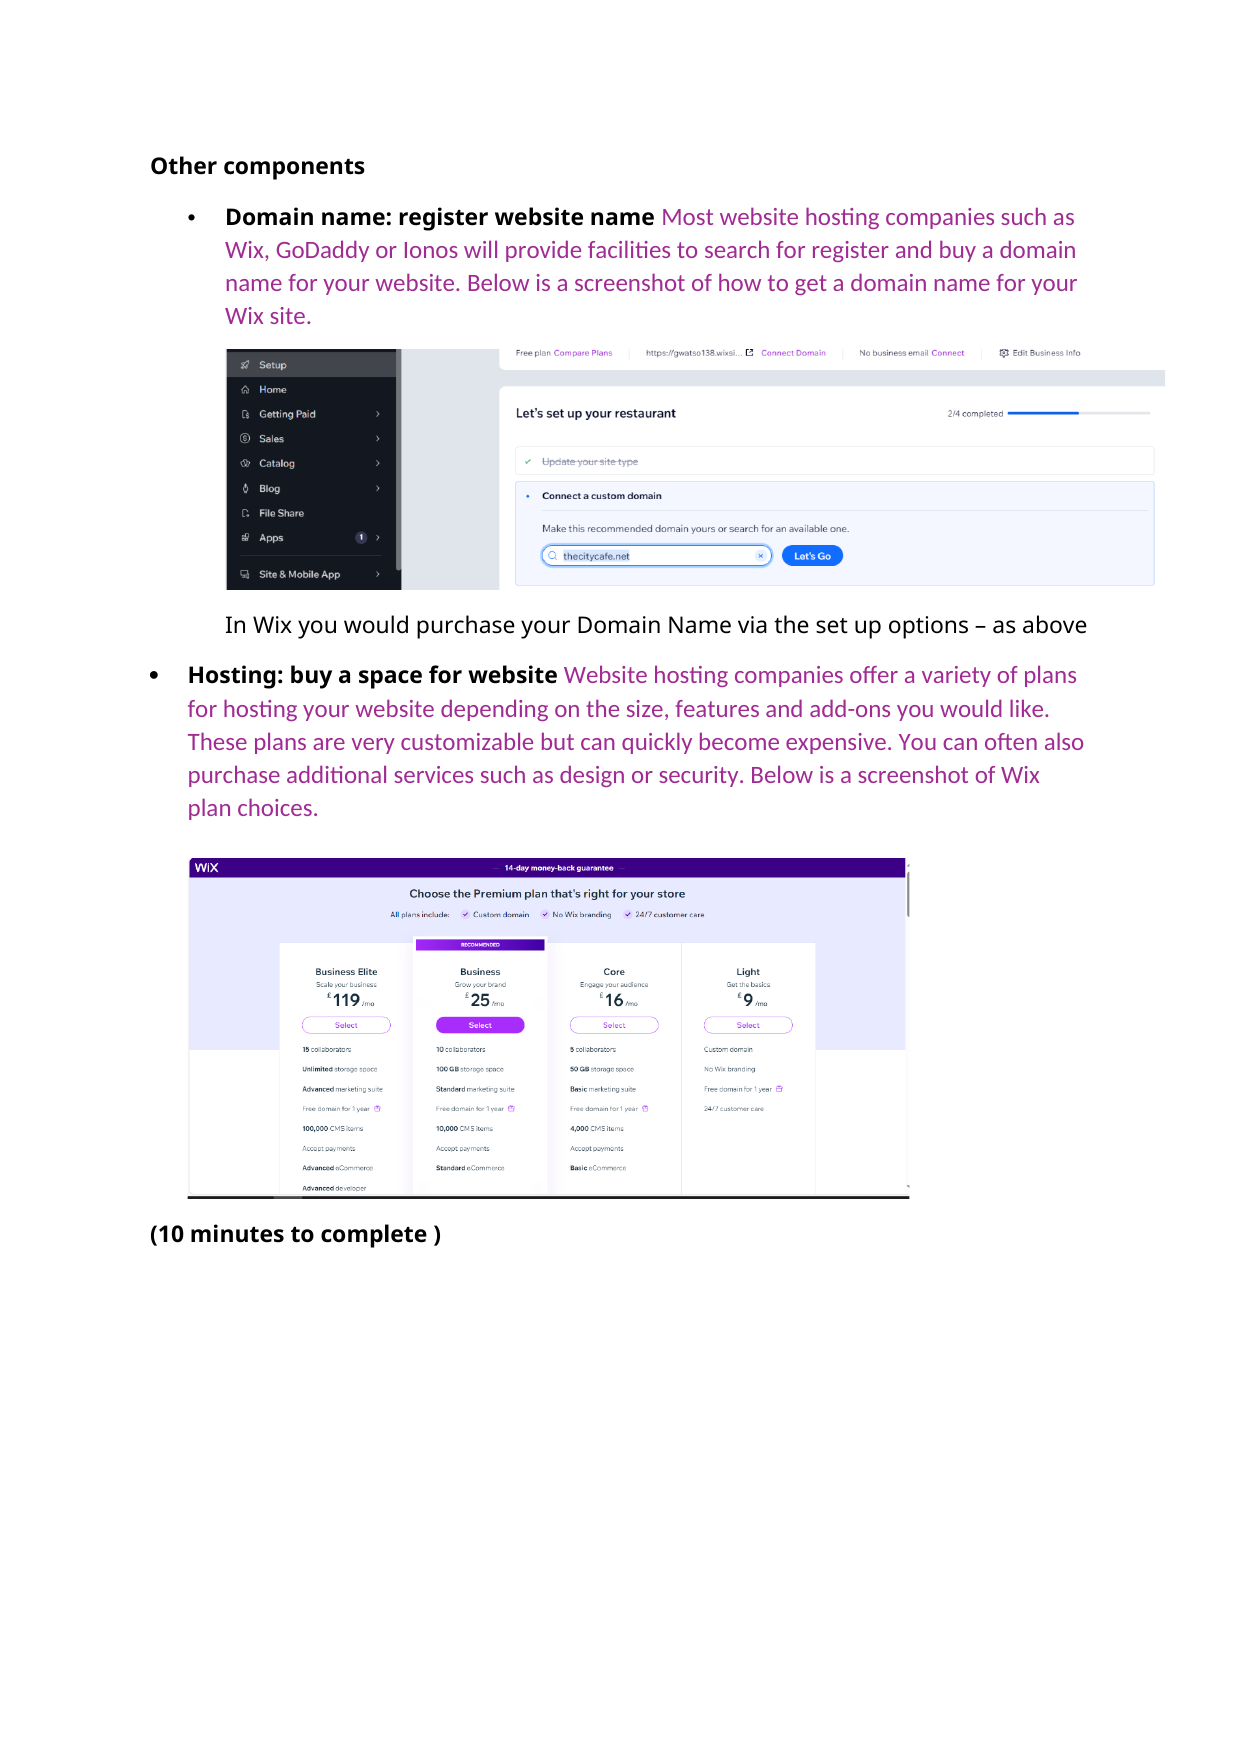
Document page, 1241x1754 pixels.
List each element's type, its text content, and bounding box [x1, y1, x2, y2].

picture [225, 349, 1166, 590]
picture [187, 858, 910, 1199]
list Hosting: buy a space for website Website hosting companies offer a variety of plans for hosting your website depending on the size, features and add-ons you would like. These plans are very customizable but can quickly become expensive. You can often also purchase additional services such as design or security. Below is a screenshot of Wix plan choices. [150, 659, 1090, 822]
text Other components [150, 150, 1090, 181]
text (10 minutes to complete ) [150, 1217, 1090, 1249]
text In Wix you would purchase your Domain Name via the set up options – as above [225, 609, 1090, 640]
list Domain name: register website name Most website hosting companies such as Wix, GoDaddy or Ionos will provide facilities to search for register and buy a domain name for your website. Below is a screenshot of how to get a domain name for your Wix site. [187, 200, 1090, 330]
